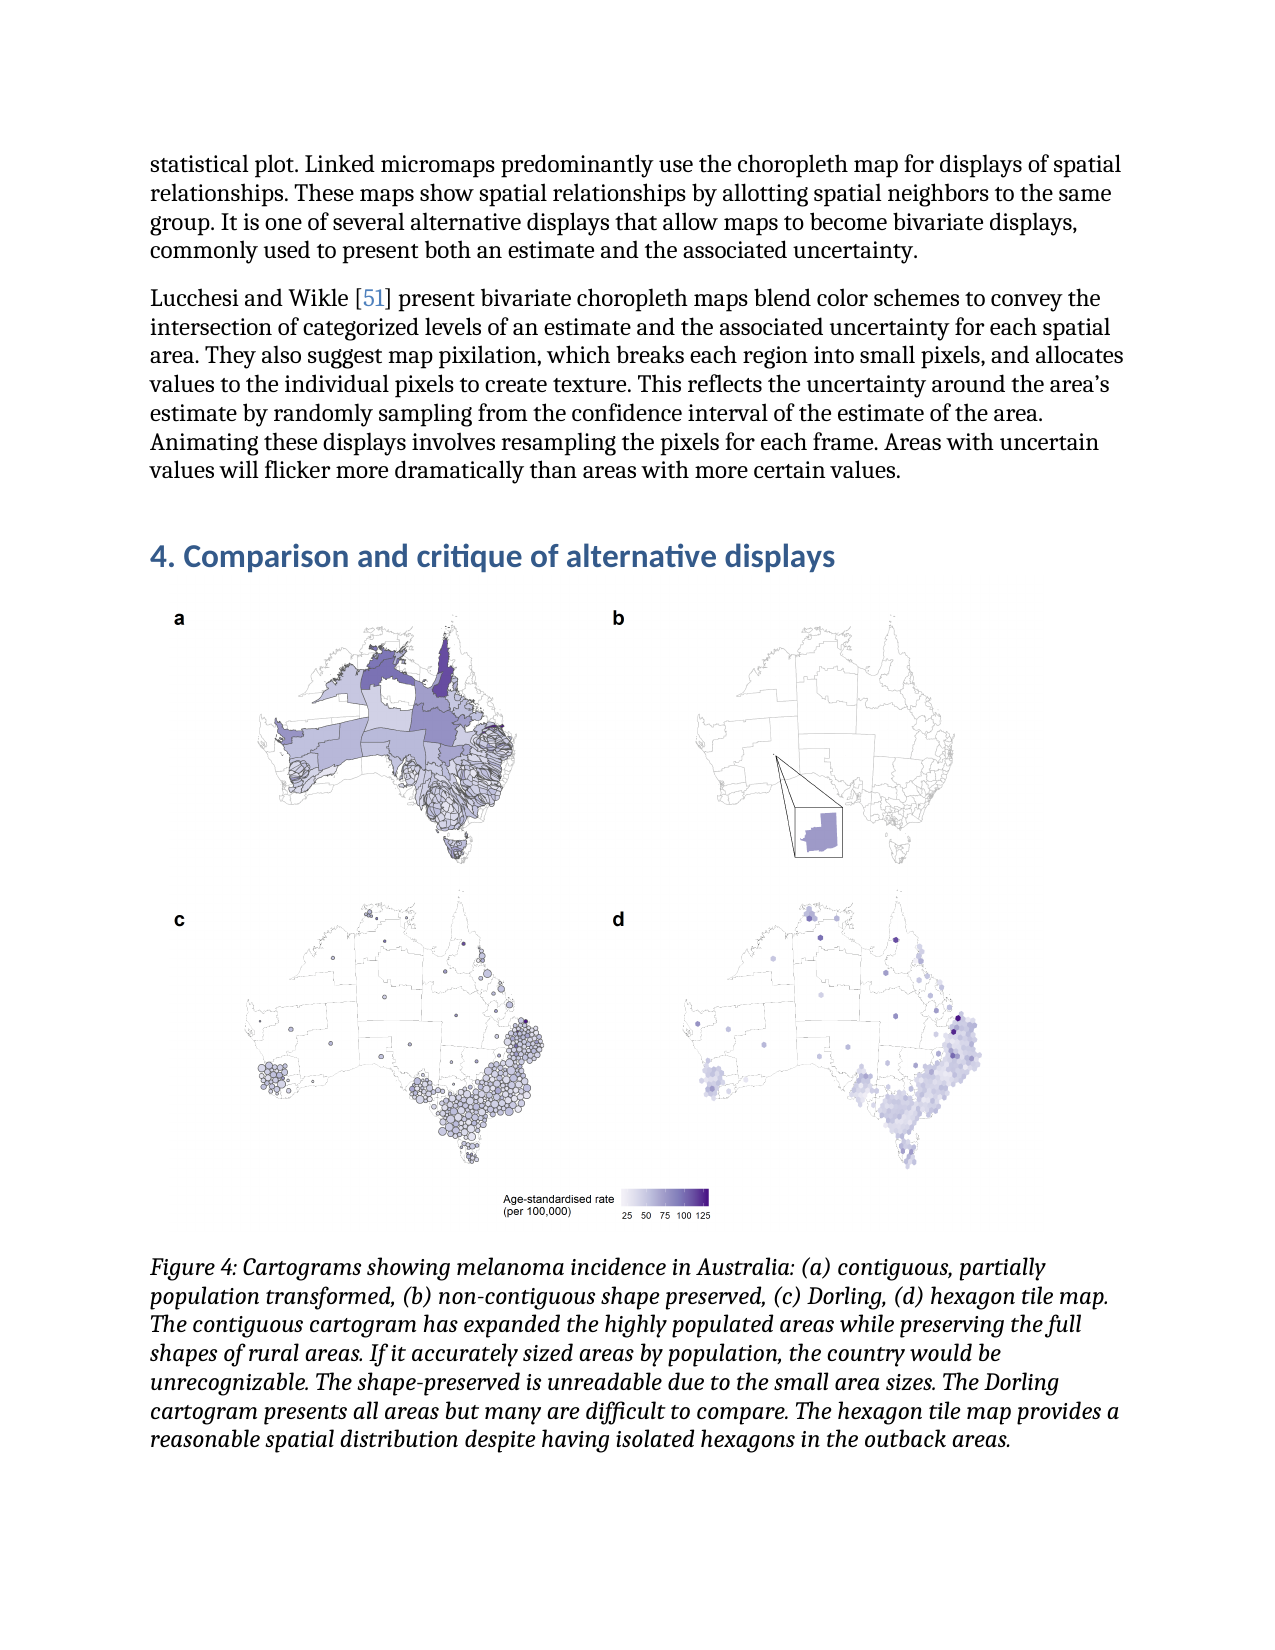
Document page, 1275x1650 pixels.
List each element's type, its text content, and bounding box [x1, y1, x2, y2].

subtitle 4. Comparison and critique of alternative displays [150, 535, 1125, 576]
picture [168, 575, 1044, 1232]
text Figure 4: Cartograms showing melanoma incidence in Australia: (a) contiguous, partially population transformed, (b) non-contiguous shape preserved, (c) Dorling, (d) hexagon tile map. The contiguous cartogram has expanded the highly populated areas while preserving the full shapes of rural areas. If it accurately sized areas by population, the country would be unrecognizable. The shape-preserved is unreadable due to the small area sizes. The Dorling cartogram presents all areas but many are difficult to compare. The hexagon tile map provides a reasonable spatial distribution despite having isolated hexagons in the outback areas. [150, 1253, 1125, 1454]
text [150, 150, 1125, 265]
text Lucchesi and Wikle [51] present bivariate choropleth maps blend color schemes to convey the intersection of categorized levels of an estimate and the associated uncertainty for each spatial area. They also suggest map pixilation, which breaks each region into small pixels, and allocates values to the individual pixels to create texture. This reflects the uncertainty around the area’s estimate by randomly sampling from the confidence interval of the estimate of the area. Animating these displays involves resampling the pixels for each frame. Areas with uncertain values will flicker more dramatically than areas with more certain values. [150, 284, 1125, 485]
